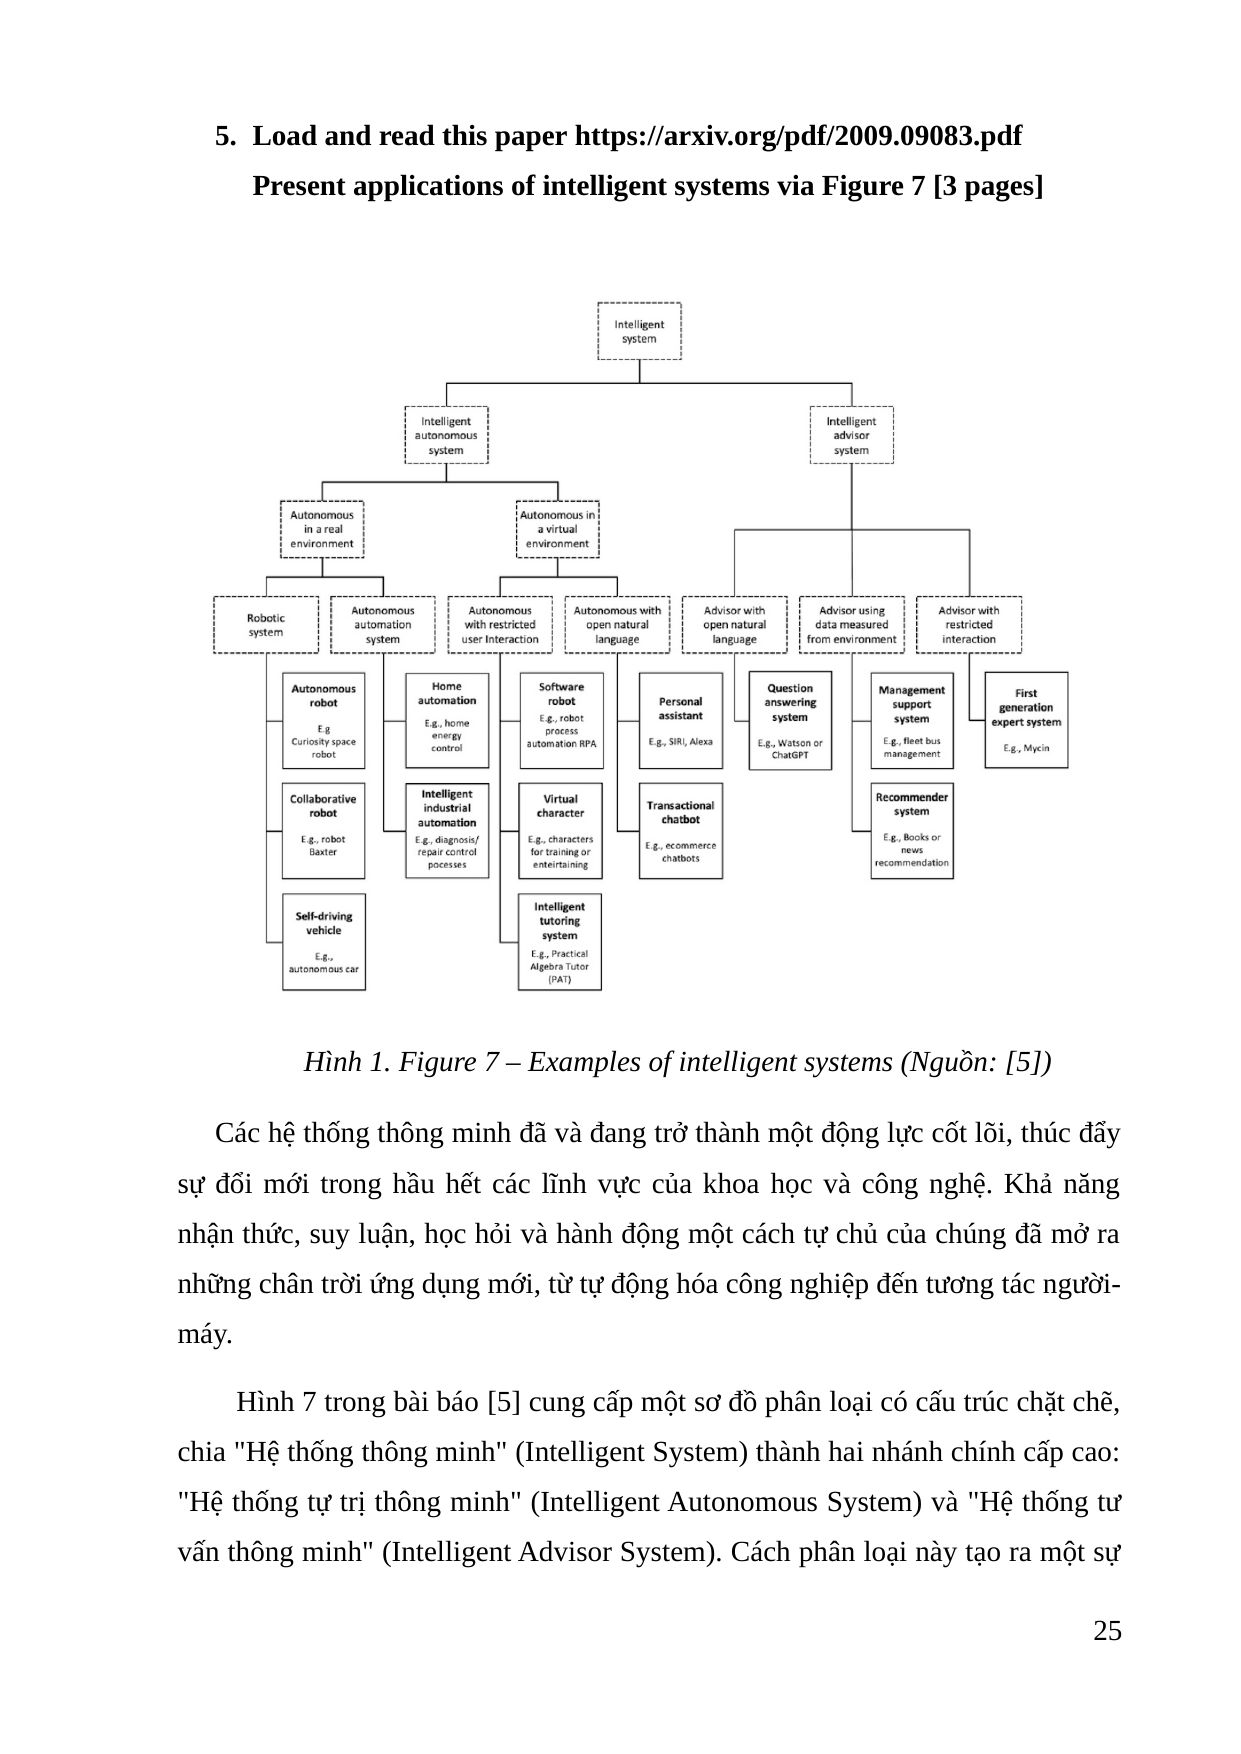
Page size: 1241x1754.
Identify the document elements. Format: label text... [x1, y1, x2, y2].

picture [177, 235, 1123, 1011]
list Load and read this paper https://arxiv.org/pdf/2009.09083.pdf Present applications of intelligent systems via Figure 7 [3 pages] [215, 118, 1122, 202]
text Hình 1. Figure 7 – Examples of intelligent systems (Nguồn: [5]) [177, 1044, 1122, 1078]
text Các hệ thống thông minh đã và đang trở thành một động lực cốt lõi, thúc đẩy sự đổi mới trong hầu hết các lĩnh vực của khoa học và công nghệ. Khả năng nhận thức, suy luận, học hỏi và hành động một cách tự chủ của chúng đã mở ra những chân trời ứng dụng mới, từ tự động hóa công nghiệp đến tương tác người-máy. [177, 1115, 1122, 1350]
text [177, 1384, 1122, 1568]
